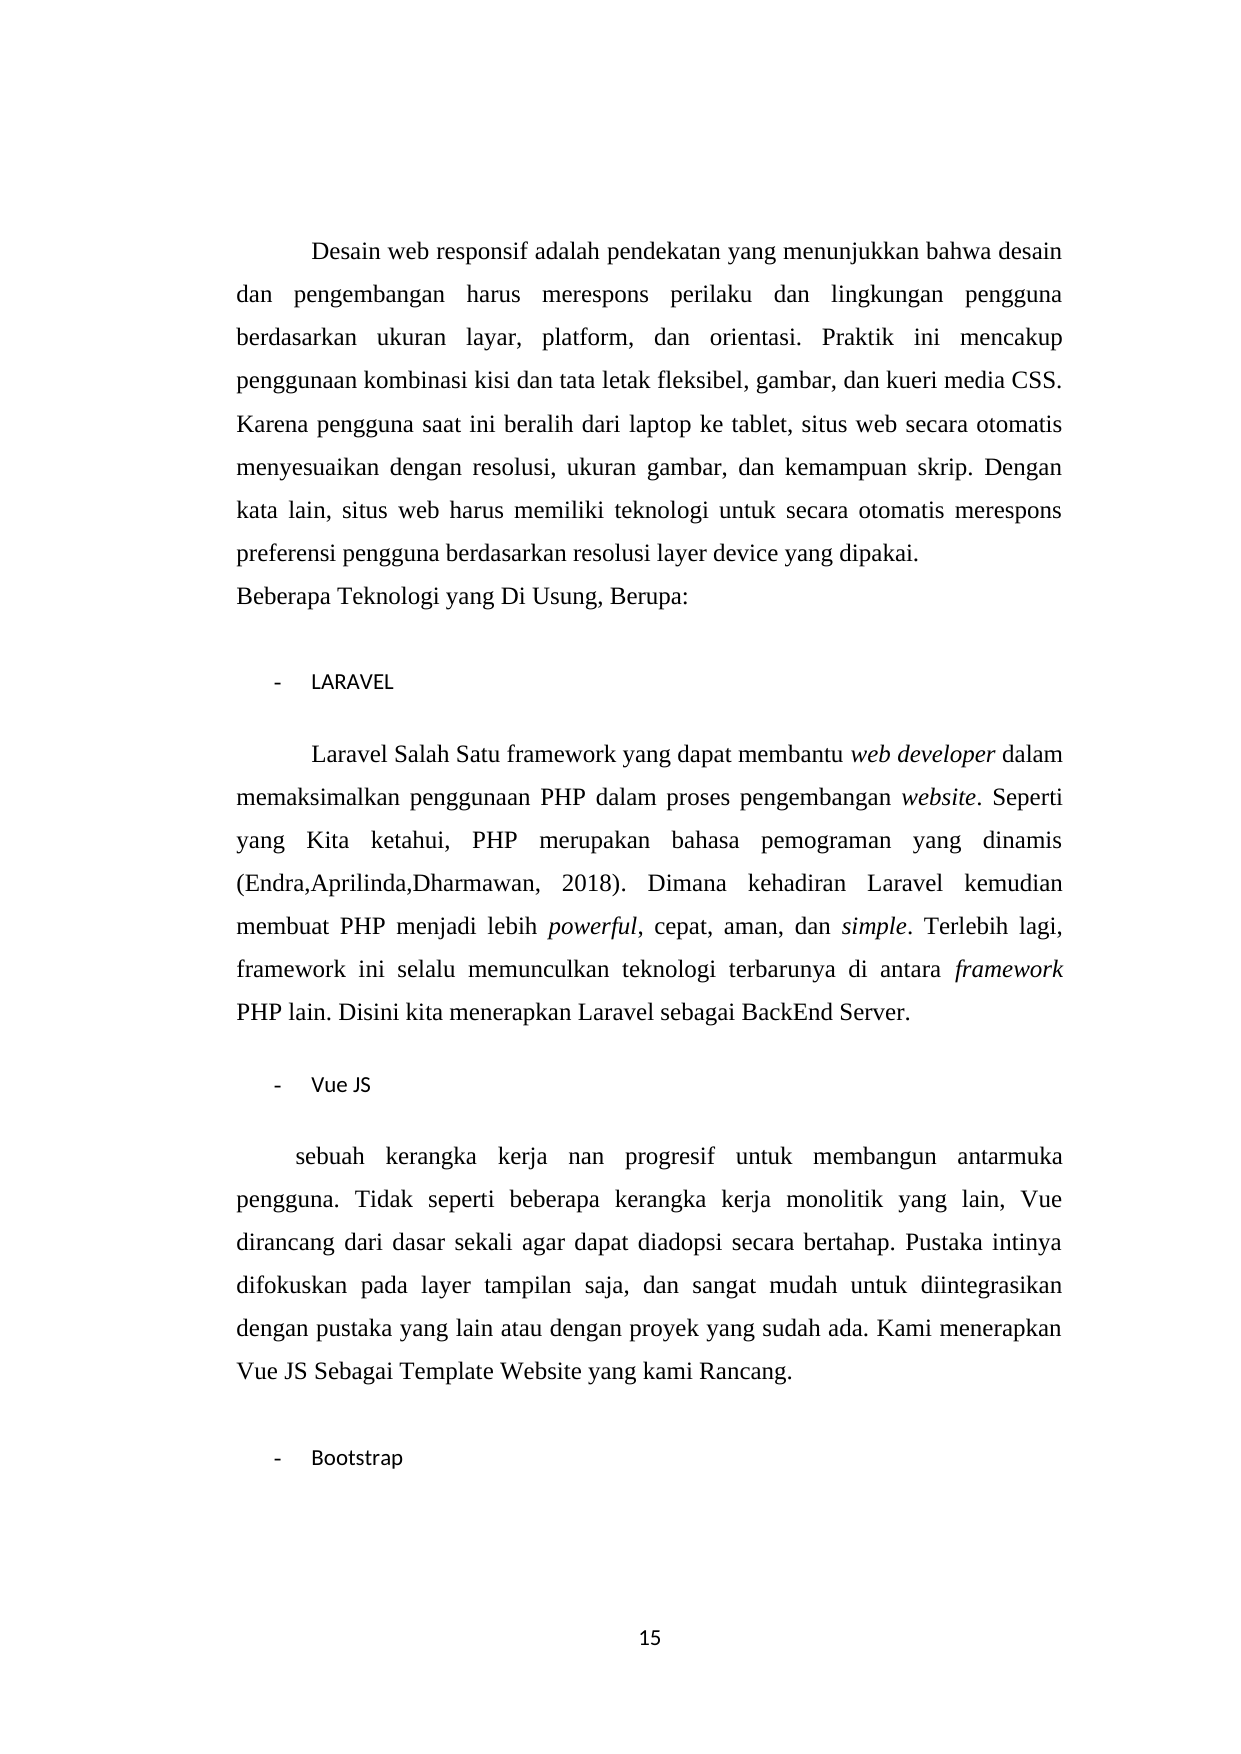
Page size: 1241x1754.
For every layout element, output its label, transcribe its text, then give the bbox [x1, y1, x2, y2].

text sebuah kerangka kerja nan progresif untuk membangun antarmuka pengguna. Tidak seperti beberapa kerangka kerja monolitik yang lain, Vue dirancang dari dasar sekali agar dapat diadopsi secara bertahap. Pustaka intinya difokuskan pada layer tampilan saja, dan sangat mudah untuk diintegrasikan dengan pustaka yang lain atau dengan proyek yang sudah ada. Kami menerapkan Vue JS Sebagai Template Website yang kami Rancang. [236, 1141, 1063, 1385]
text Desain web responsif adalah pendekatan yang menunjukkan bahwa desain dan pengembangan harus merespons perilaku dan lingkungan pengguna berdasarkan ukuran layar, platform, dan orientasi. Praktik ini mencakup penggunaan kombinasi kisi dan tata letak fleksibel, gambar, dan kueri media CSS. Karena pengguna saat ini beralih dari laptop ke tablet, situs web secara otomatis menyesuaikan dengan resolusi, ukuran gambar, dan kemampuan skrip. Dengan kata lain, situs web harus memiliki teknologi untuk secara otomatis merespons preferensi pengguna berdasarkan resolusi layer device yang dipakai. [236, 236, 1063, 567]
list Vue JS [274, 1070, 1063, 1098]
text Laravel Salah Satu framework yang dapat membantu web developer dalam memaksimalkan penggunaan PHP dalam proses pengembangan website. Seperti yang Kita ketahui, PHP merupakan bahasa pemograman yang dinamis (Endra,Aprilinda,Dharmawan, 2018). Dimana kehadiran Laravel kemudian membuat PHP menjadi lebih powerful, cepat, aman, dan simple. Terlebih lagi, framework ini selalu memunculkan teknologi terbarunya di antara framework PHP lain. Disini kita menerapkan Laravel sebagai BackEnd Server. [236, 739, 1063, 1026]
list LARAVEL [274, 667, 1063, 696]
text Beberapa Teknologi yang Di Usung, Berupa: [236, 581, 1063, 610]
list Bootstrap [274, 1443, 1063, 1471]
